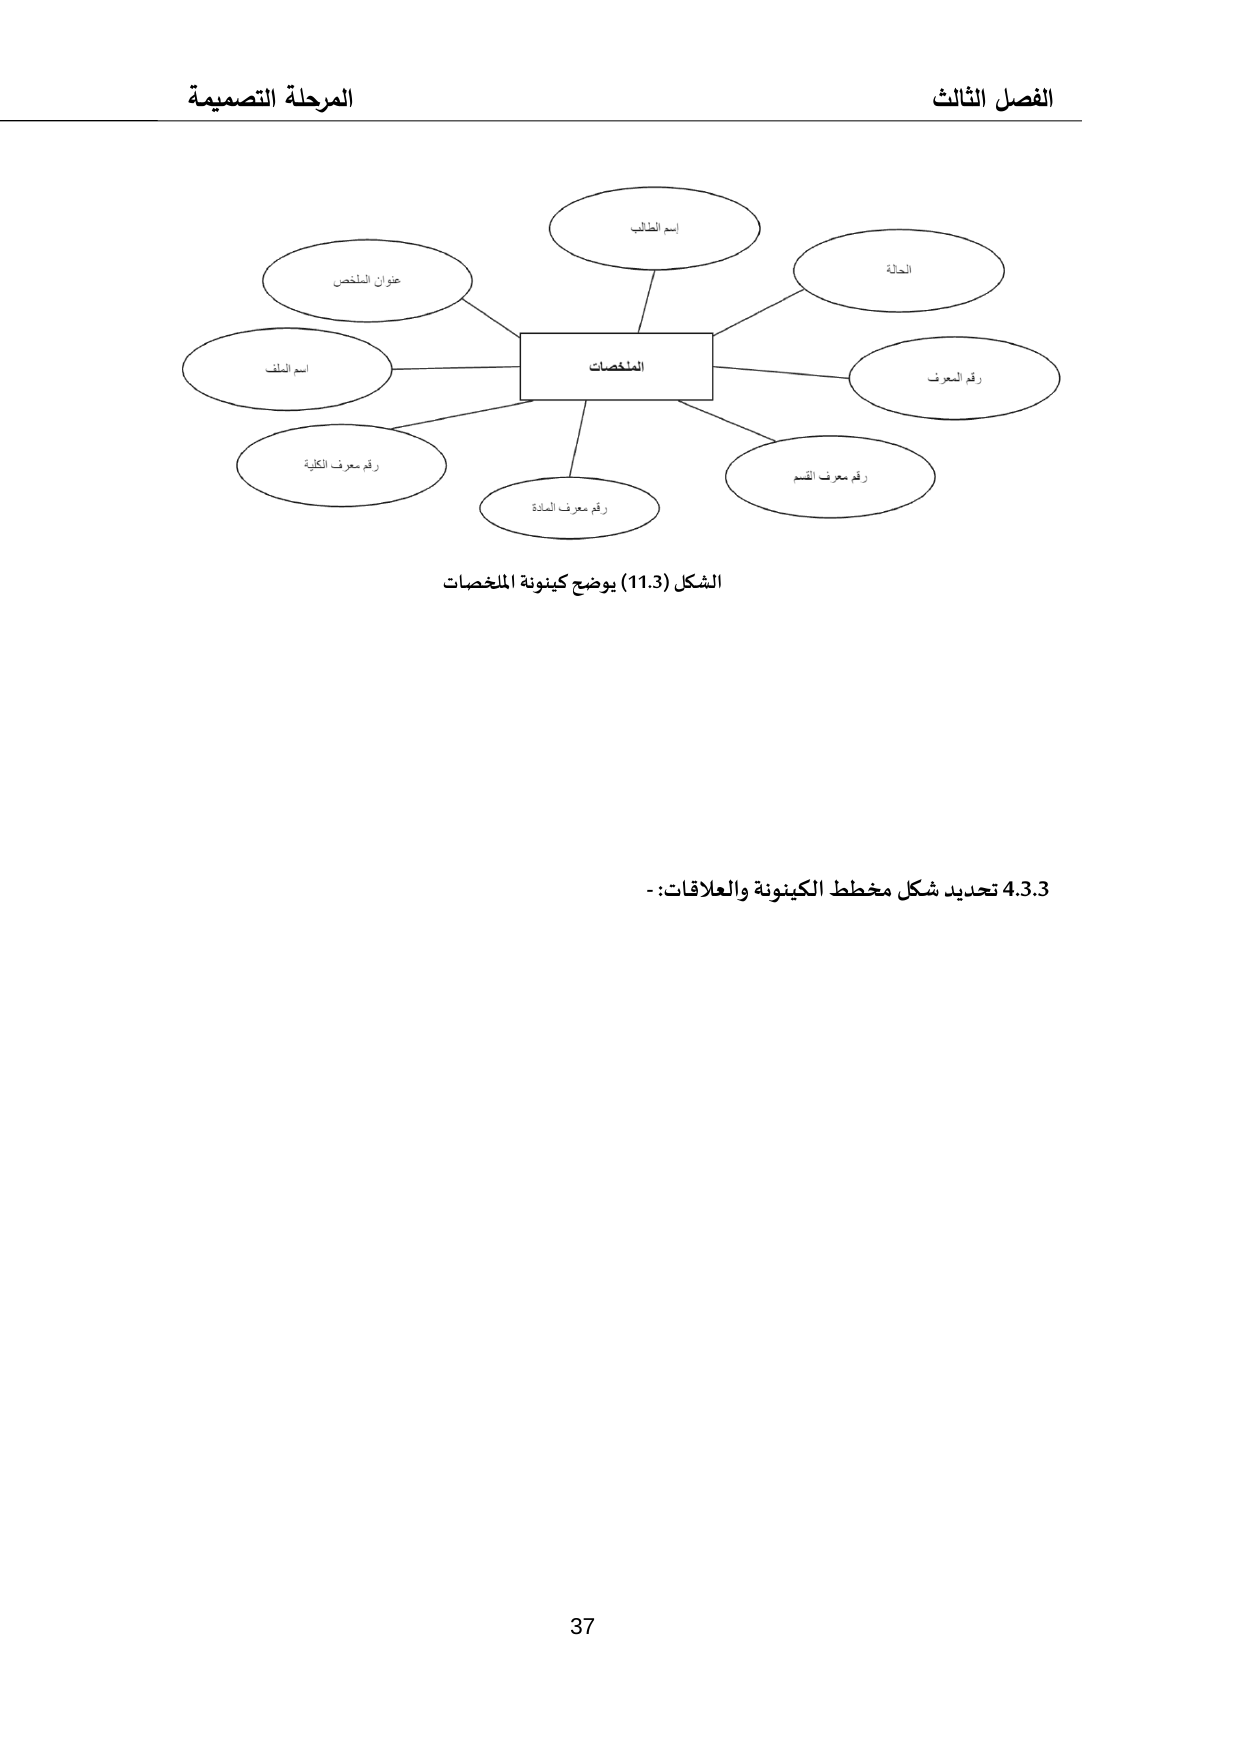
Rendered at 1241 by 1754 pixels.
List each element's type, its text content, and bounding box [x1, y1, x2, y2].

text الشكل (11.3) يوضح كينونة الملخصات [112, 566, 1053, 601]
picture [150, 150, 1090, 553]
text 4.3.3 تحديد شكل مخطط الكينونة والعلاقات: - [112, 870, 1050, 911]
